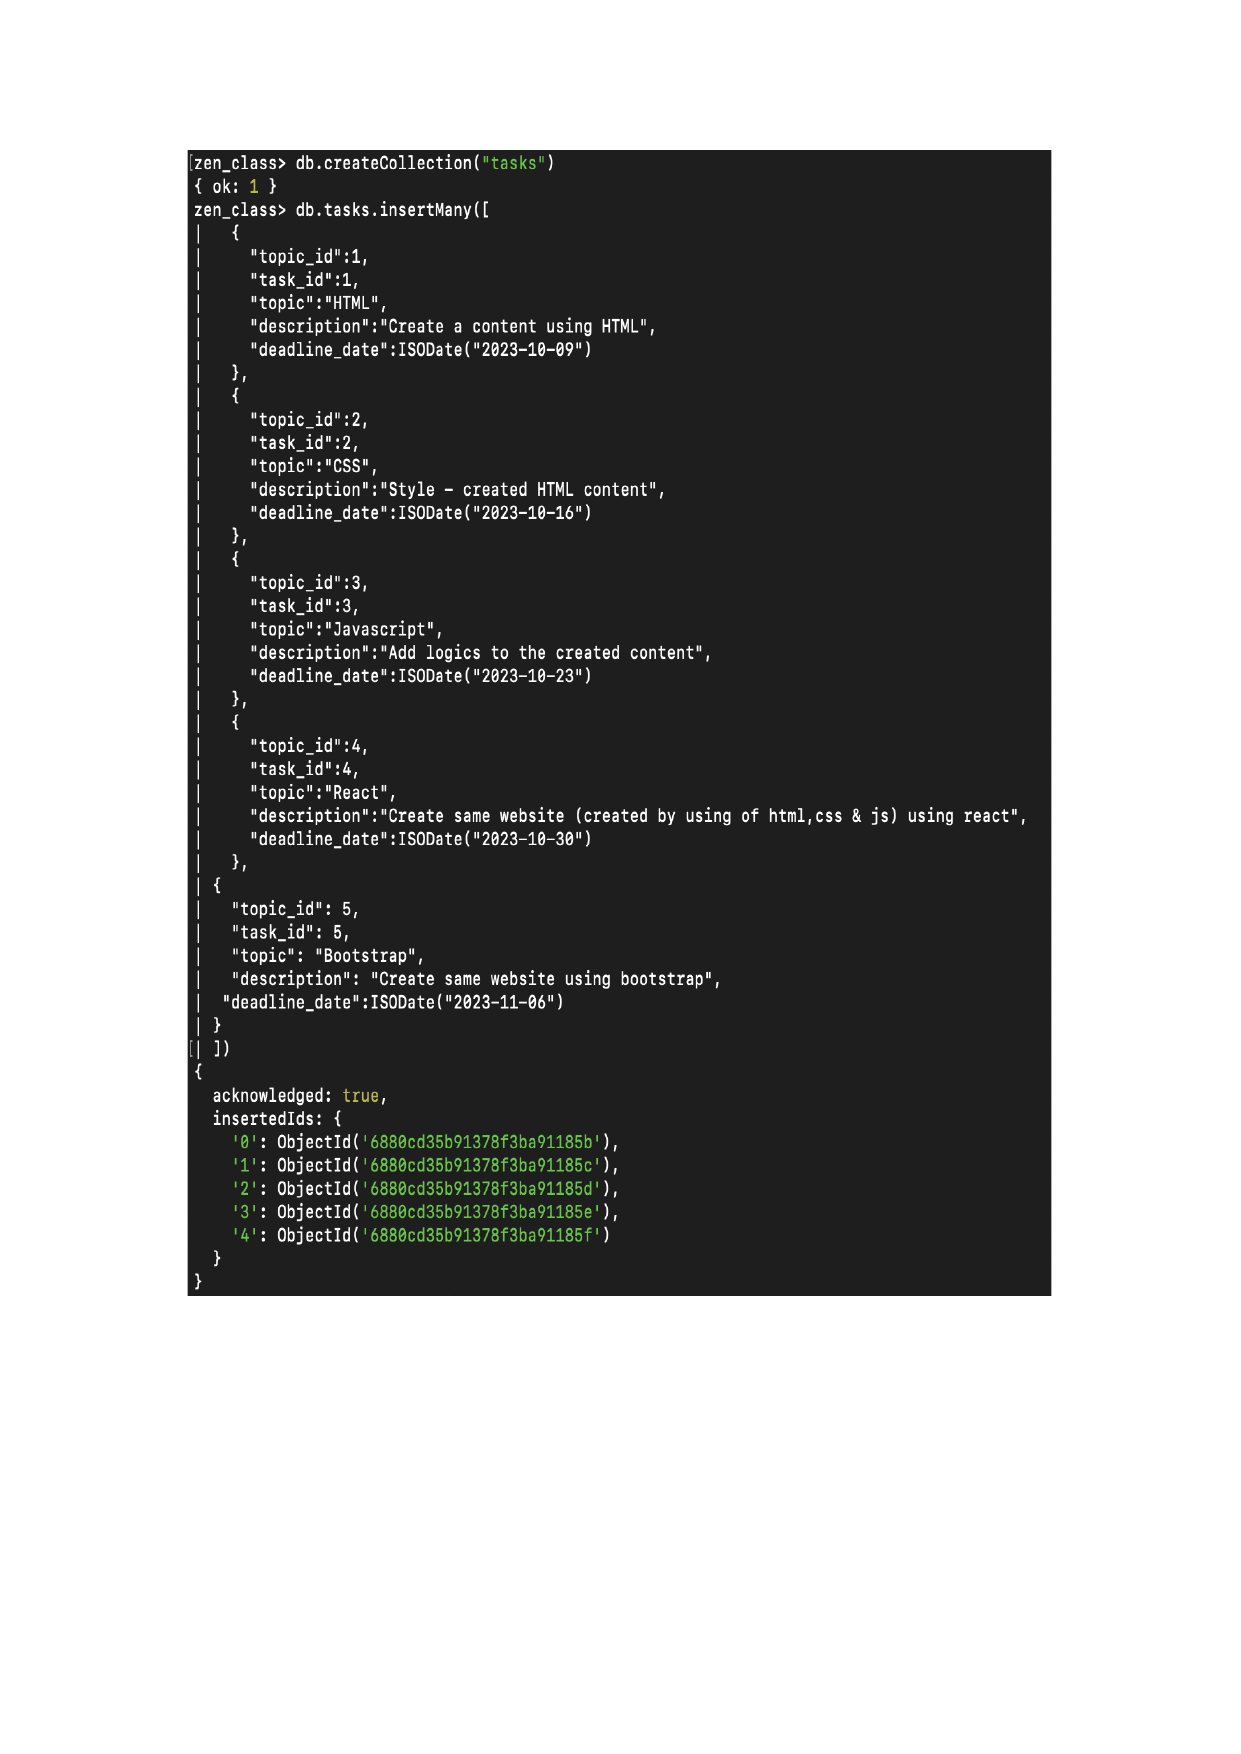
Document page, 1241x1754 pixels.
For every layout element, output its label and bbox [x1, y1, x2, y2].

picture [187, 150, 1052, 1296]
